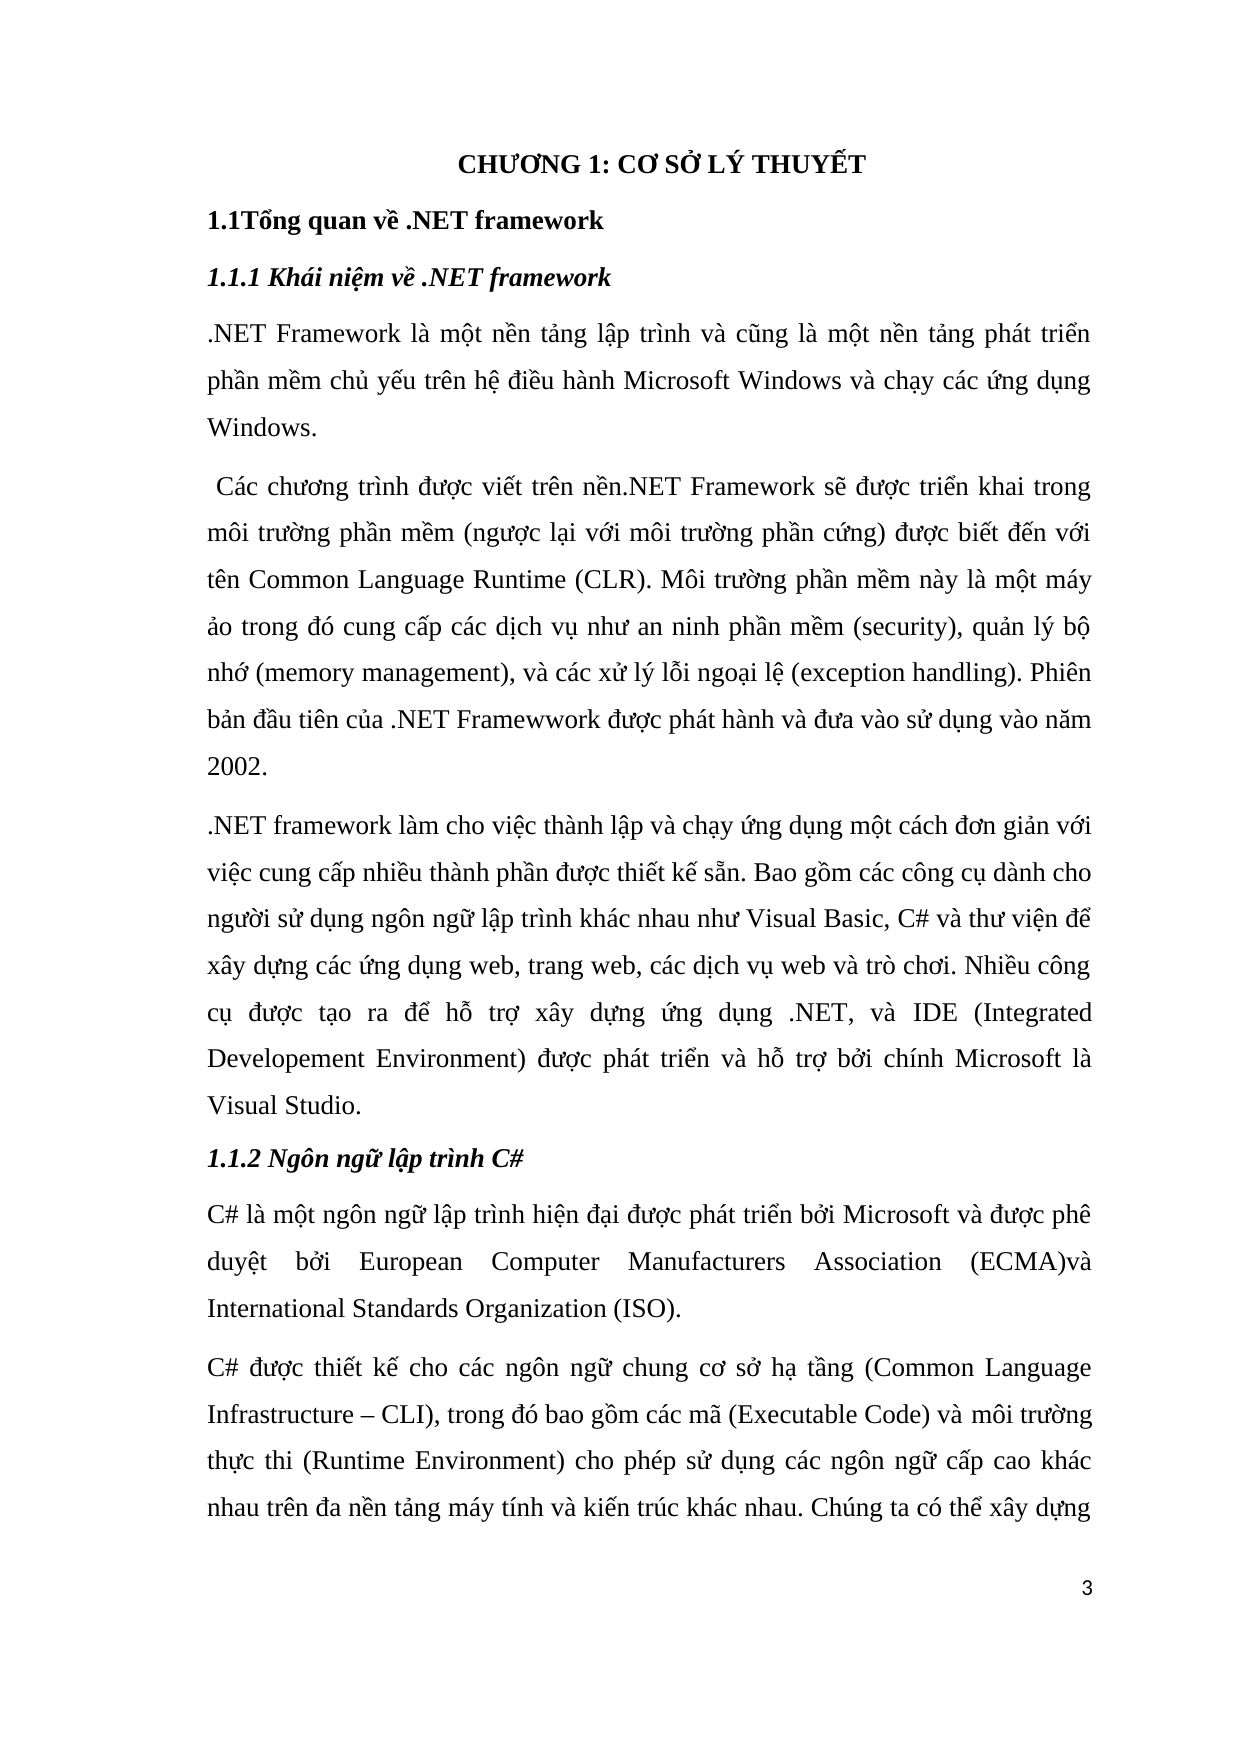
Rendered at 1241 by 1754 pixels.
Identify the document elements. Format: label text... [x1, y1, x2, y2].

text .NET framework làm cho việc thành lập và chạy ứng dụng một cách đơn giản với việc cung cấp nhiều thành phần được thiết kế sẵn. Bao gồm các công cụ dành cho người sử dụng ngôn ngữ lập trình khác nhau như Visual Basic, C# và thư viện để xây dựng các ứng dụng web, trang web, các dịch vụ web và trò chơi. Nhiều công cụ được tạo ra để hỗ trợ xây dựng ứng dụng .NET, và IDE (Integrated Developement Environment) được phát triển và hỗ trợ bởi chính Microsoft là Visual Studio. [207, 809, 1092, 1120]
text Các chương trình được viết trên nền.NET Framework sẽ được triển khai trong môi trường phần mềm (ngược lại với môi trường phần cứng) được biết đến với tên Common Language Runtime (CLR). Môi trường phần mềm này là một máy ảo trong đó cung cấp các dịch vụ như an ninh phần mềm (security), quản lý bộ nhớ (memory management), và các xử lý lỗi ngoại lệ (exception handling). Phiên bản đầu tiên của .NET Framewwork được phát hành và đưa vào sử dụng vào năm 2002. [207, 470, 1092, 781]
text .NET Framework là một nền tảng lập trình và cũng là một nền tảng phát triển phần mềm chủ yếu trên hệ điều hành Microsoft Windows và chạy các ứng dụng Windows. [207, 317, 1092, 442]
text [207, 1351, 1092, 1522]
text C# là một ngôn ngữ lập trình hiện đại được phát triển bởi Microsoft và được phê duyệt bởi European Computer Manufacturers Association (ECMA)và International Standards Organization (ISO). [207, 1198, 1092, 1323]
subtitle 1.1.1 Khái niệm về .NET framework [207, 261, 1092, 292]
subtitle 1.1Tổng quan về .NET framework [207, 204, 1092, 235]
subtitle CHƯƠNG 1: CƠ SỞ LÝ THUYẾT [207, 148, 1092, 179]
subtitle 1.1.2 Ngôn ngữ lập trình C# [207, 1142, 1092, 1173]
